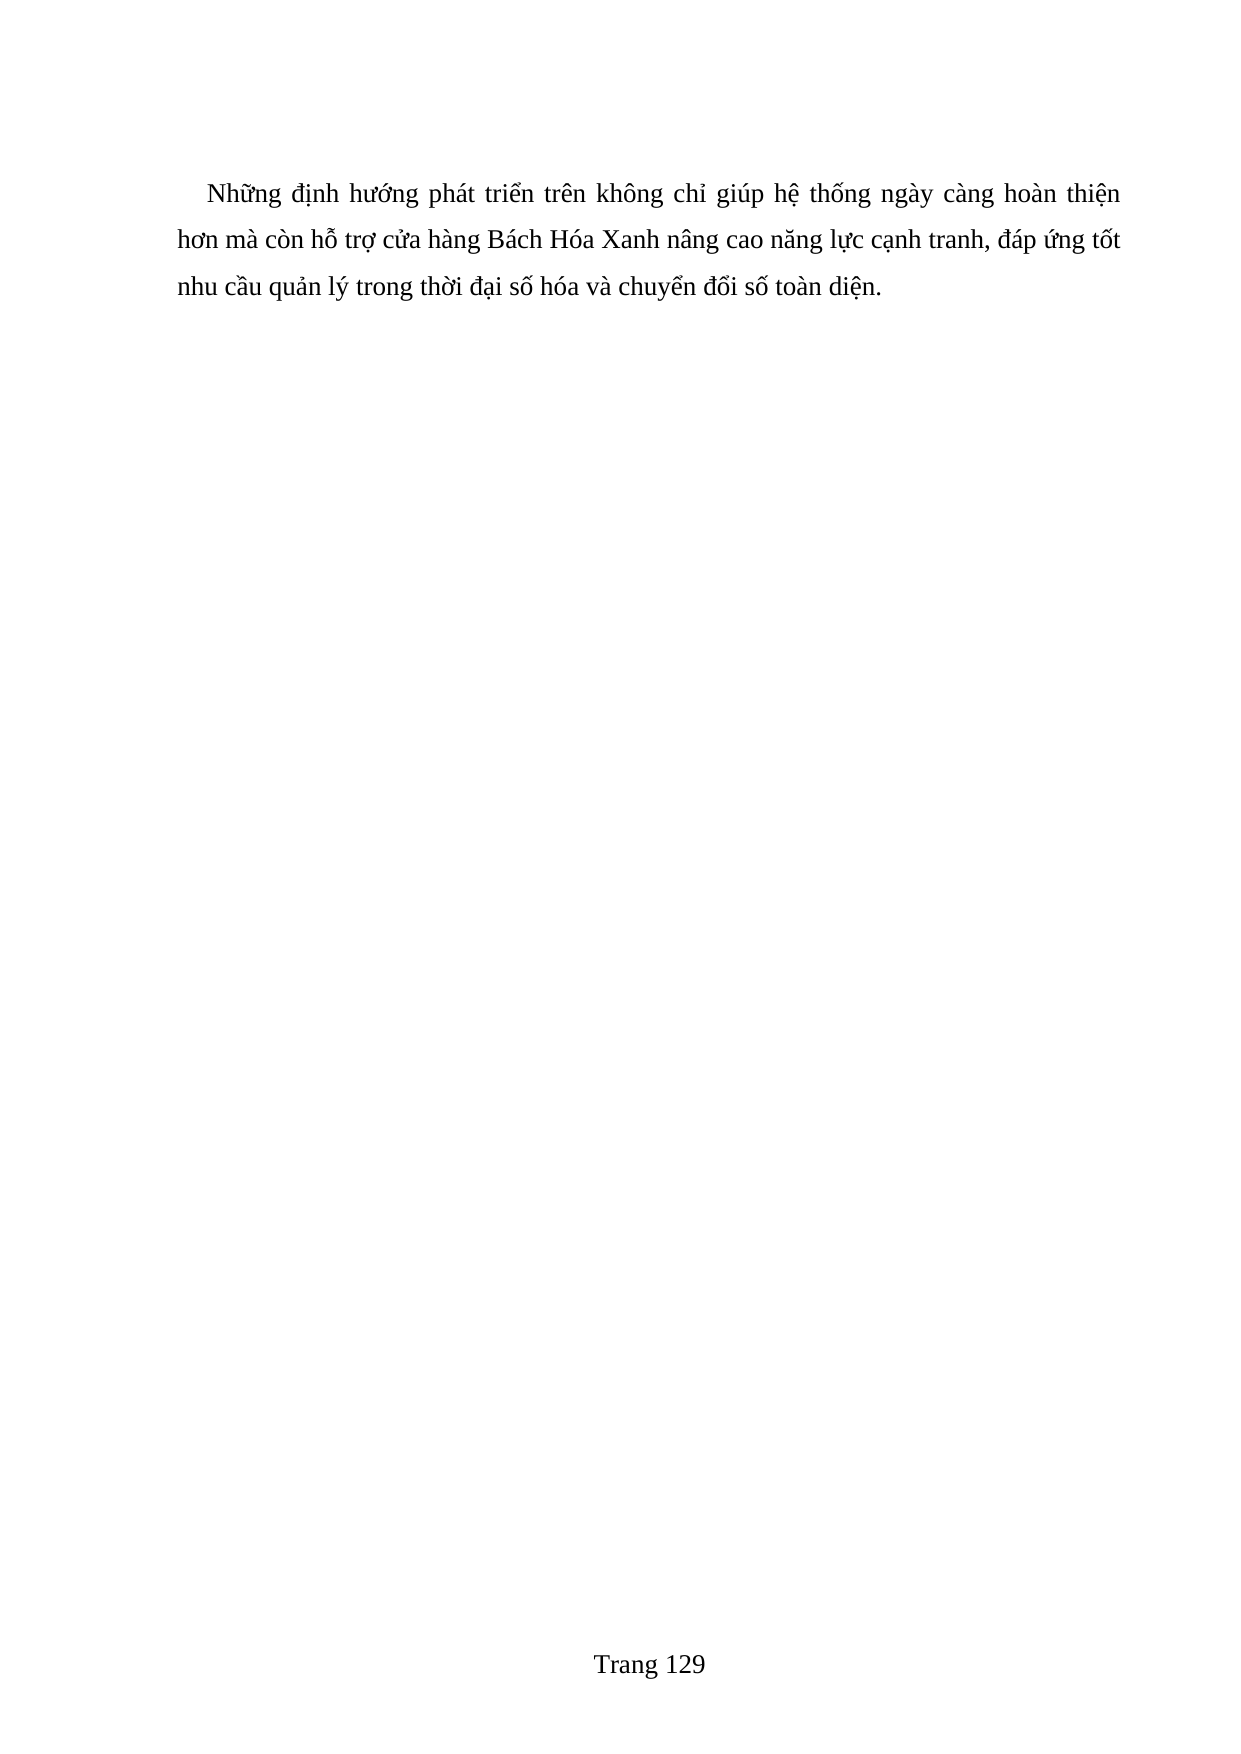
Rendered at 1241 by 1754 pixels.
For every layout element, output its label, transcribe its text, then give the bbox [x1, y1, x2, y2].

text Những định hướng phát triển trên không chỉ giúp hệ thống ngày càng hoàn thiện hơn mà còn hỗ trợ cửa hàng Bách Hóa Xanh nâng cao năng lực cạnh tranh, đáp ứng tốt nhu cầu quản lý trong thời đại số hóa và chuyển đổi số toàn diện. [177, 177, 1122, 301]
